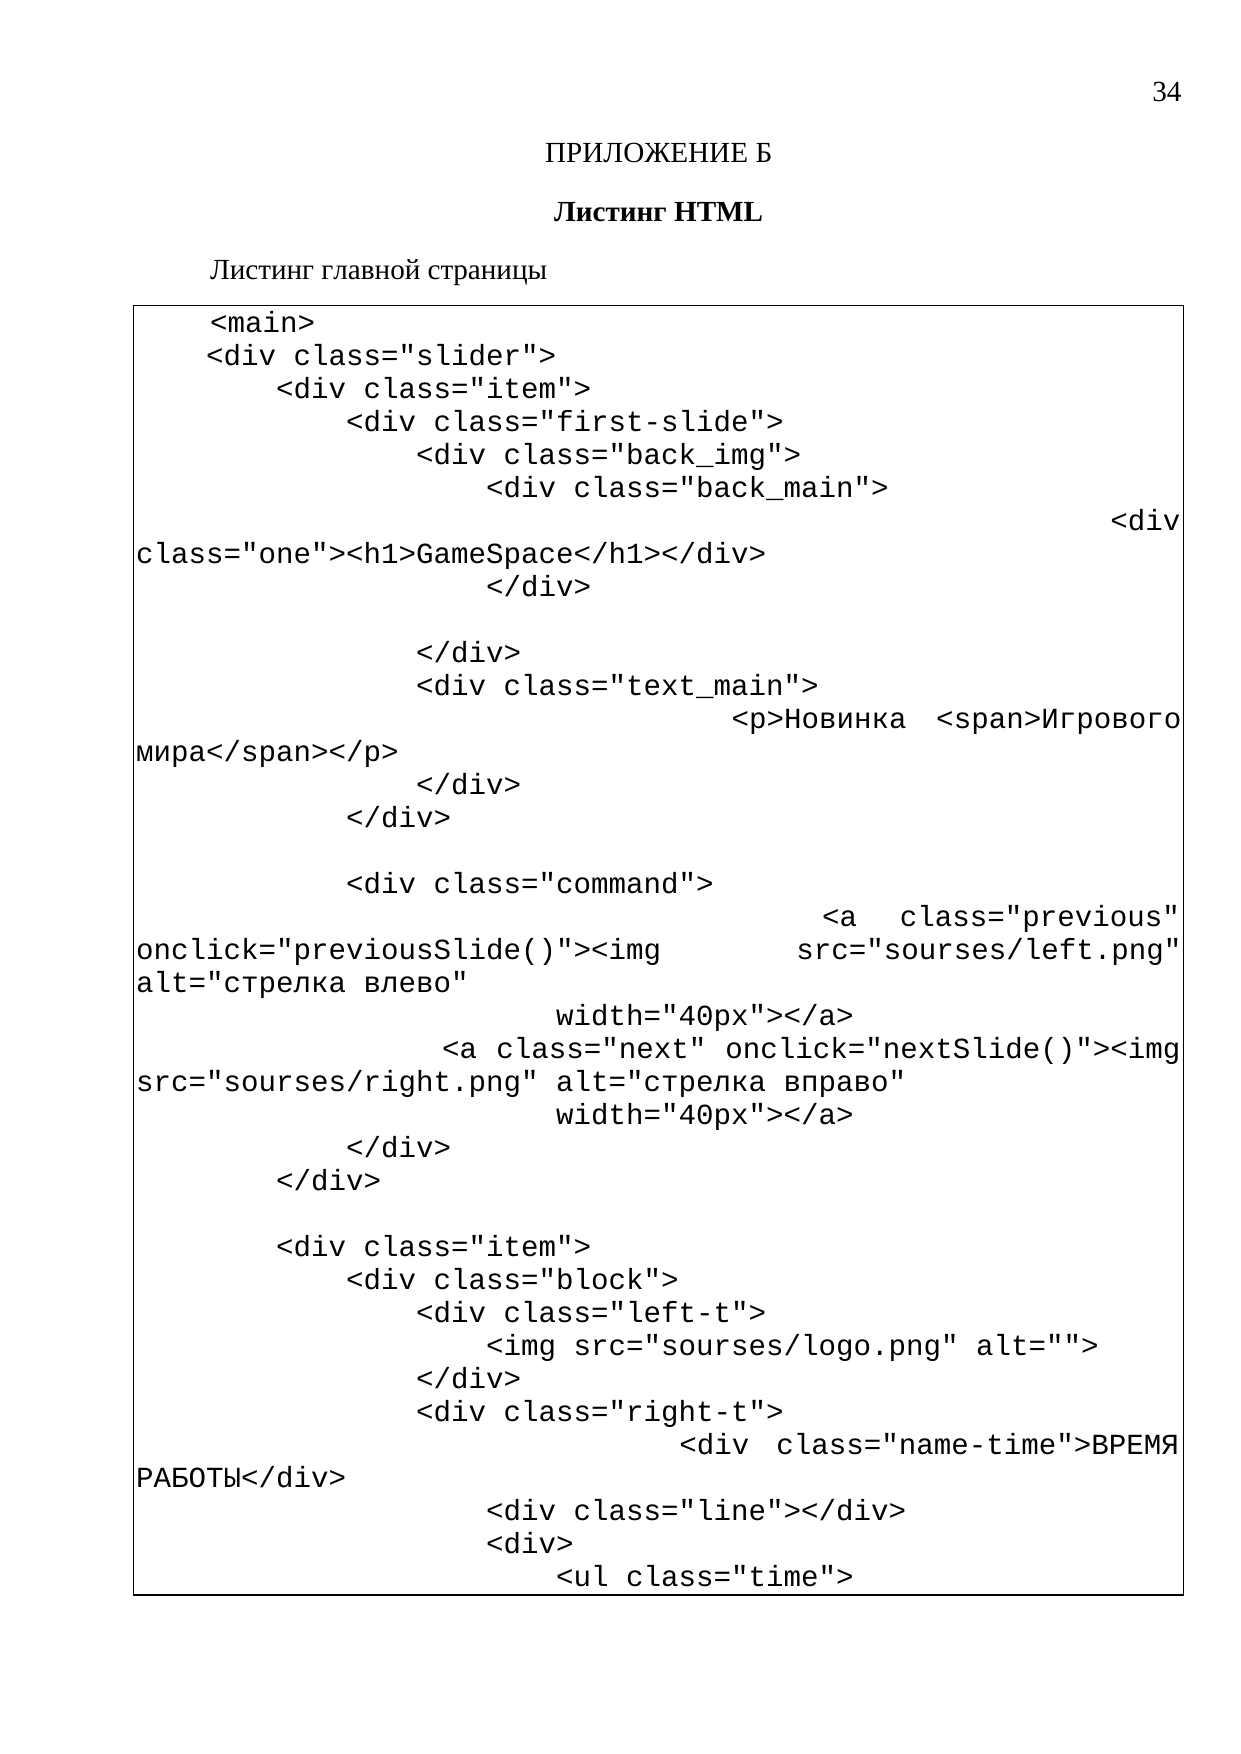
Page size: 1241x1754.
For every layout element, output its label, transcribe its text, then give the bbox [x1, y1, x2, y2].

text </div> [136, 1364, 1181, 1397]
text <div class="command"> [136, 869, 1181, 902]
text <ul class="time"> [136, 1563, 1181, 1594]
text Листинг HTML [136, 194, 1181, 227]
text <div class="line"></div> [136, 1497, 1181, 1529]
text </div> [136, 1166, 1181, 1199]
text <div class="right-t"> [136, 1397, 1181, 1431]
text width="40px"></a> [136, 1001, 1181, 1034]
text <img src="sourses/logo.png" alt=""> [136, 1331, 1181, 1364]
text <div class="slider"> [136, 341, 1181, 374]
text <main> [134, 306, 1183, 341]
text </div> [136, 638, 1181, 671]
text <div class="left-t"> [136, 1298, 1181, 1331]
text <div class="block"> [136, 1265, 1181, 1298]
text </div> [136, 803, 1181, 836]
text <div> [136, 1529, 1181, 1563]
text <div class="first-slide"> [136, 407, 1181, 440]
text Листинг главной страницы [136, 252, 1181, 286]
text <div class="back_img"> [136, 440, 1181, 473]
text <div class="item"> [136, 1232, 1181, 1265]
text width="40px"></a> [136, 1100, 1181, 1133]
text <p>Новинка <span>Игрового мира</span></p> [136, 704, 1181, 770]
text <div class="text_main"> [136, 671, 1181, 704]
text ПРИЛОЖЕНИЕ Б [136, 135, 1181, 169]
text <div class="one"><h1>GameSpace</h1></div> [136, 506, 1181, 572]
text <div class="item"> [136, 374, 1181, 407]
text </div> [136, 770, 1181, 803]
text <a class="previous" onclick="previousSlide()"><img src="sourses/left.png" alt="стрелка влево" [136, 902, 1181, 1001]
text <div class="back_main"> [136, 473, 1181, 506]
text </div> [136, 572, 1181, 605]
text </div> [136, 1133, 1181, 1166]
text <div class="name-time">ВРЕМЯ РАБОТЫ</div> [136, 1431, 1181, 1497]
text <a class="next" onclick="nextSlide()"><img src="sourses/right.png" alt="стрелка вправо" [136, 1034, 1181, 1100]
